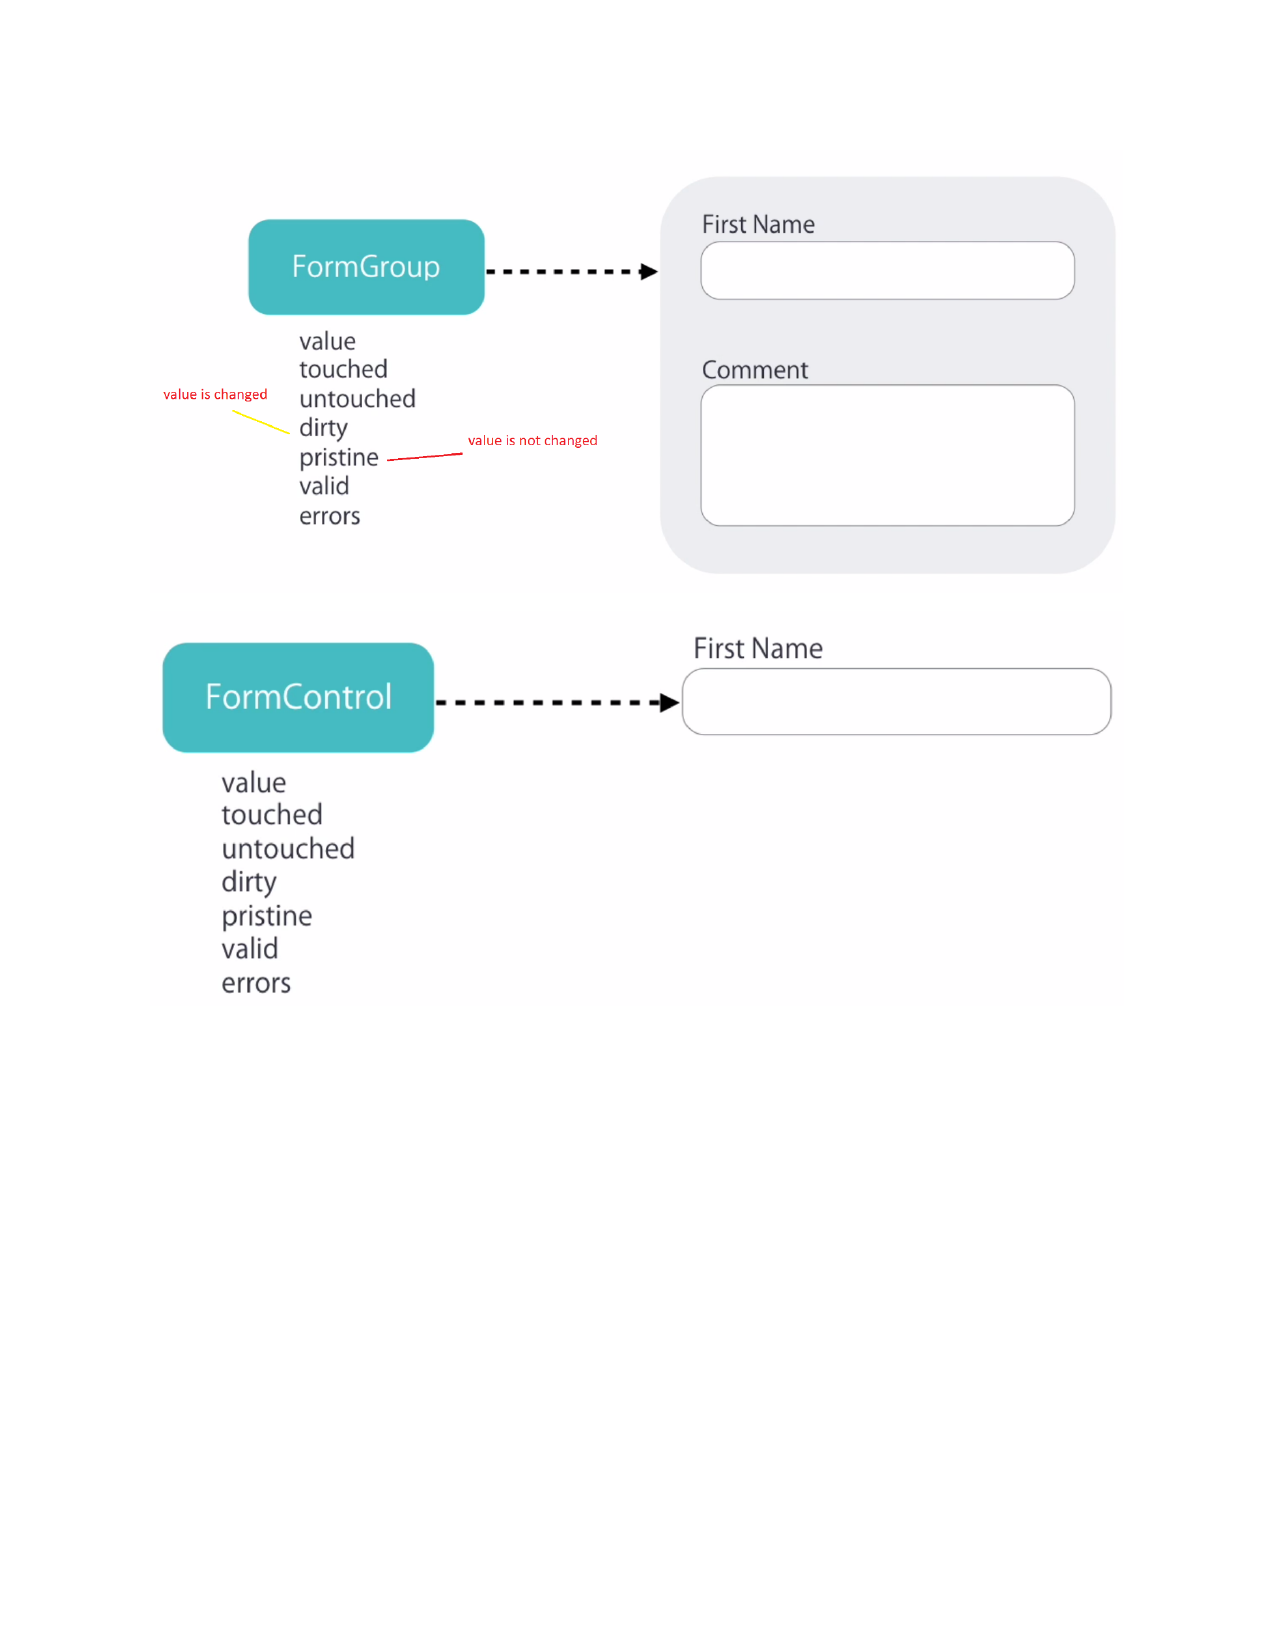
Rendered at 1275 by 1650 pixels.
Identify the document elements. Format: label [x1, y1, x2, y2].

picture [150, 150, 1124, 593]
picture [150, 611, 1125, 1006]
